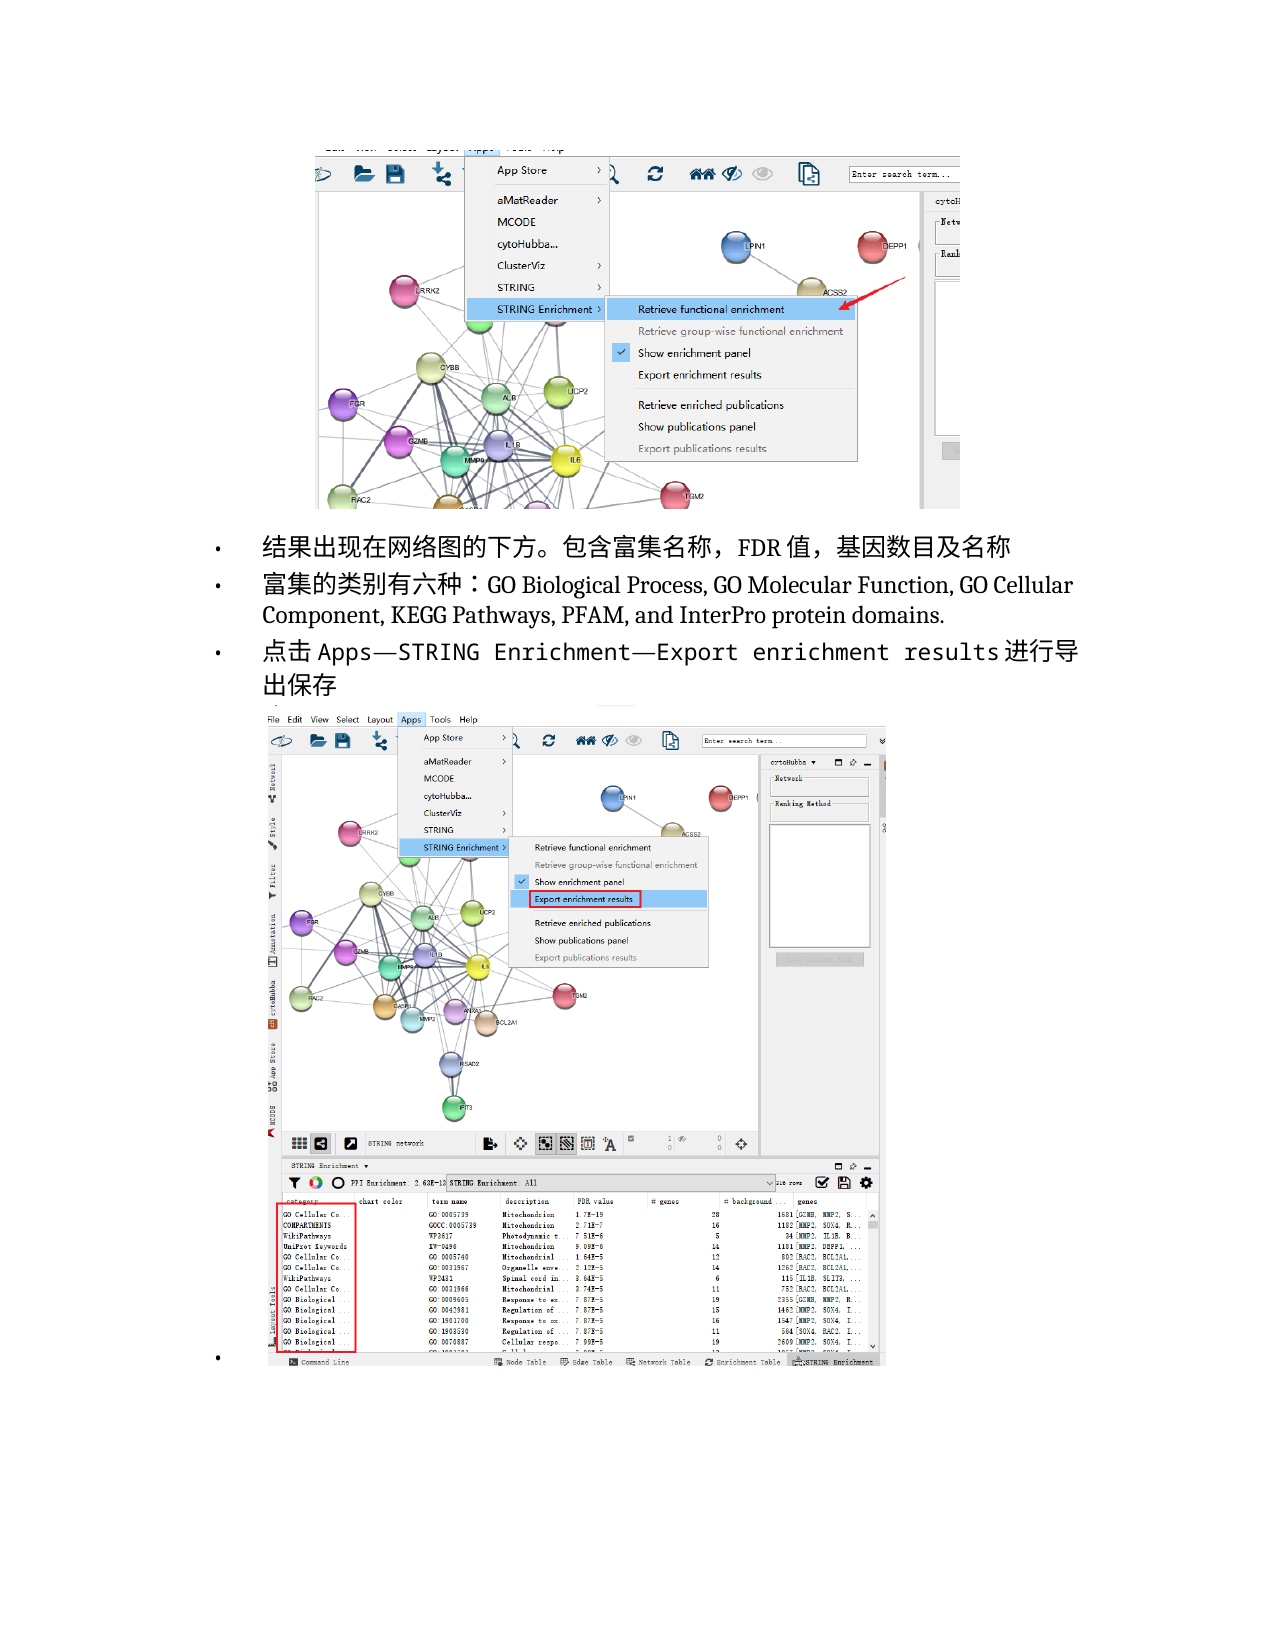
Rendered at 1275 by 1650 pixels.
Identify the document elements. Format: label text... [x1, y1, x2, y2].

picture [315, 150, 960, 509]
list 点击Apps—STRING Enrichment—Export enrichment results进行导出保存 [212, 634, 1087, 702]
list 富集的类别有六种：GO Biological Process, GO Molecular Function, GO Cellular Component, KEGG Pathways, PFAM, and InterPro protein domains. [212, 567, 1087, 630]
picture [268, 705, 886, 1366]
list 结果出现在网络图的下方。包含富集名称，FDR值，基因数目及名称 [212, 527, 1087, 563]
